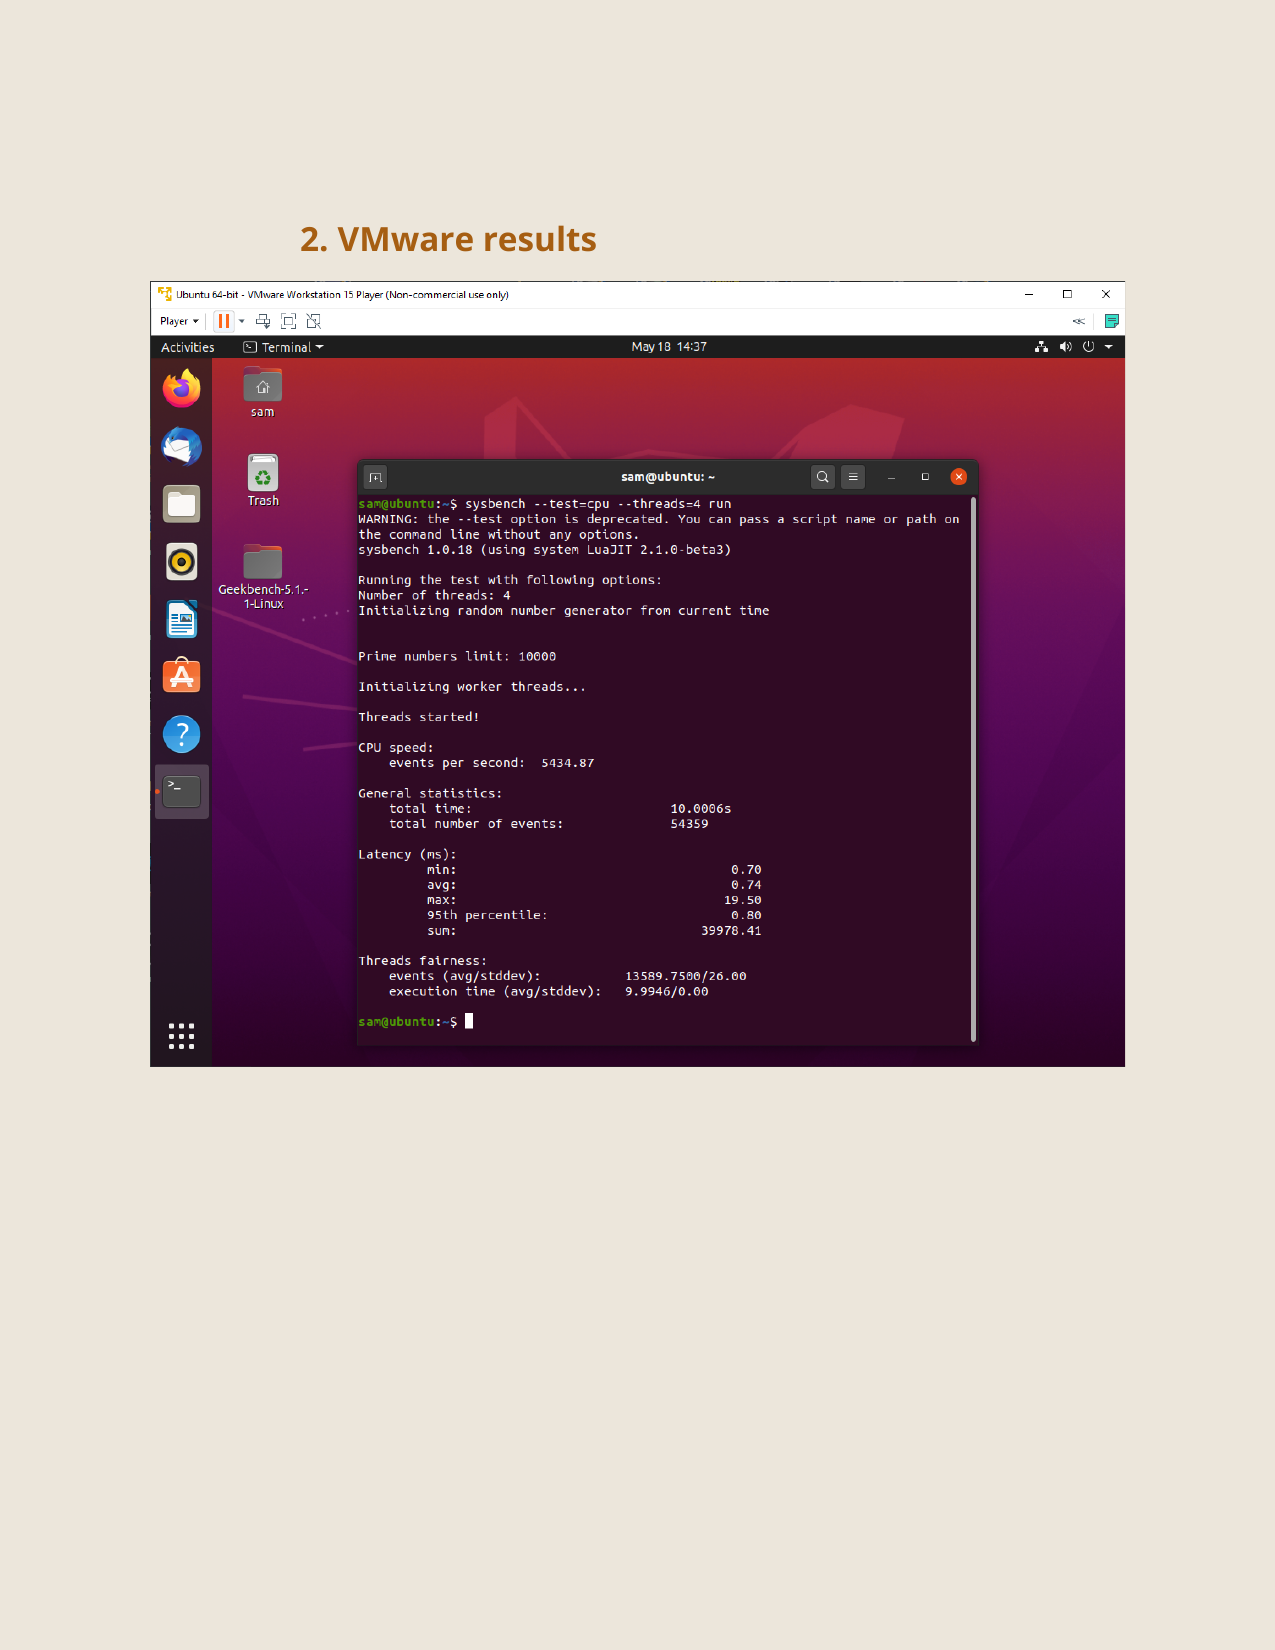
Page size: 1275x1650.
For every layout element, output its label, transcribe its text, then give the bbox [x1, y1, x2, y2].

list VMware results [300, 216, 1125, 261]
picture [150, 281, 1125, 1067]
